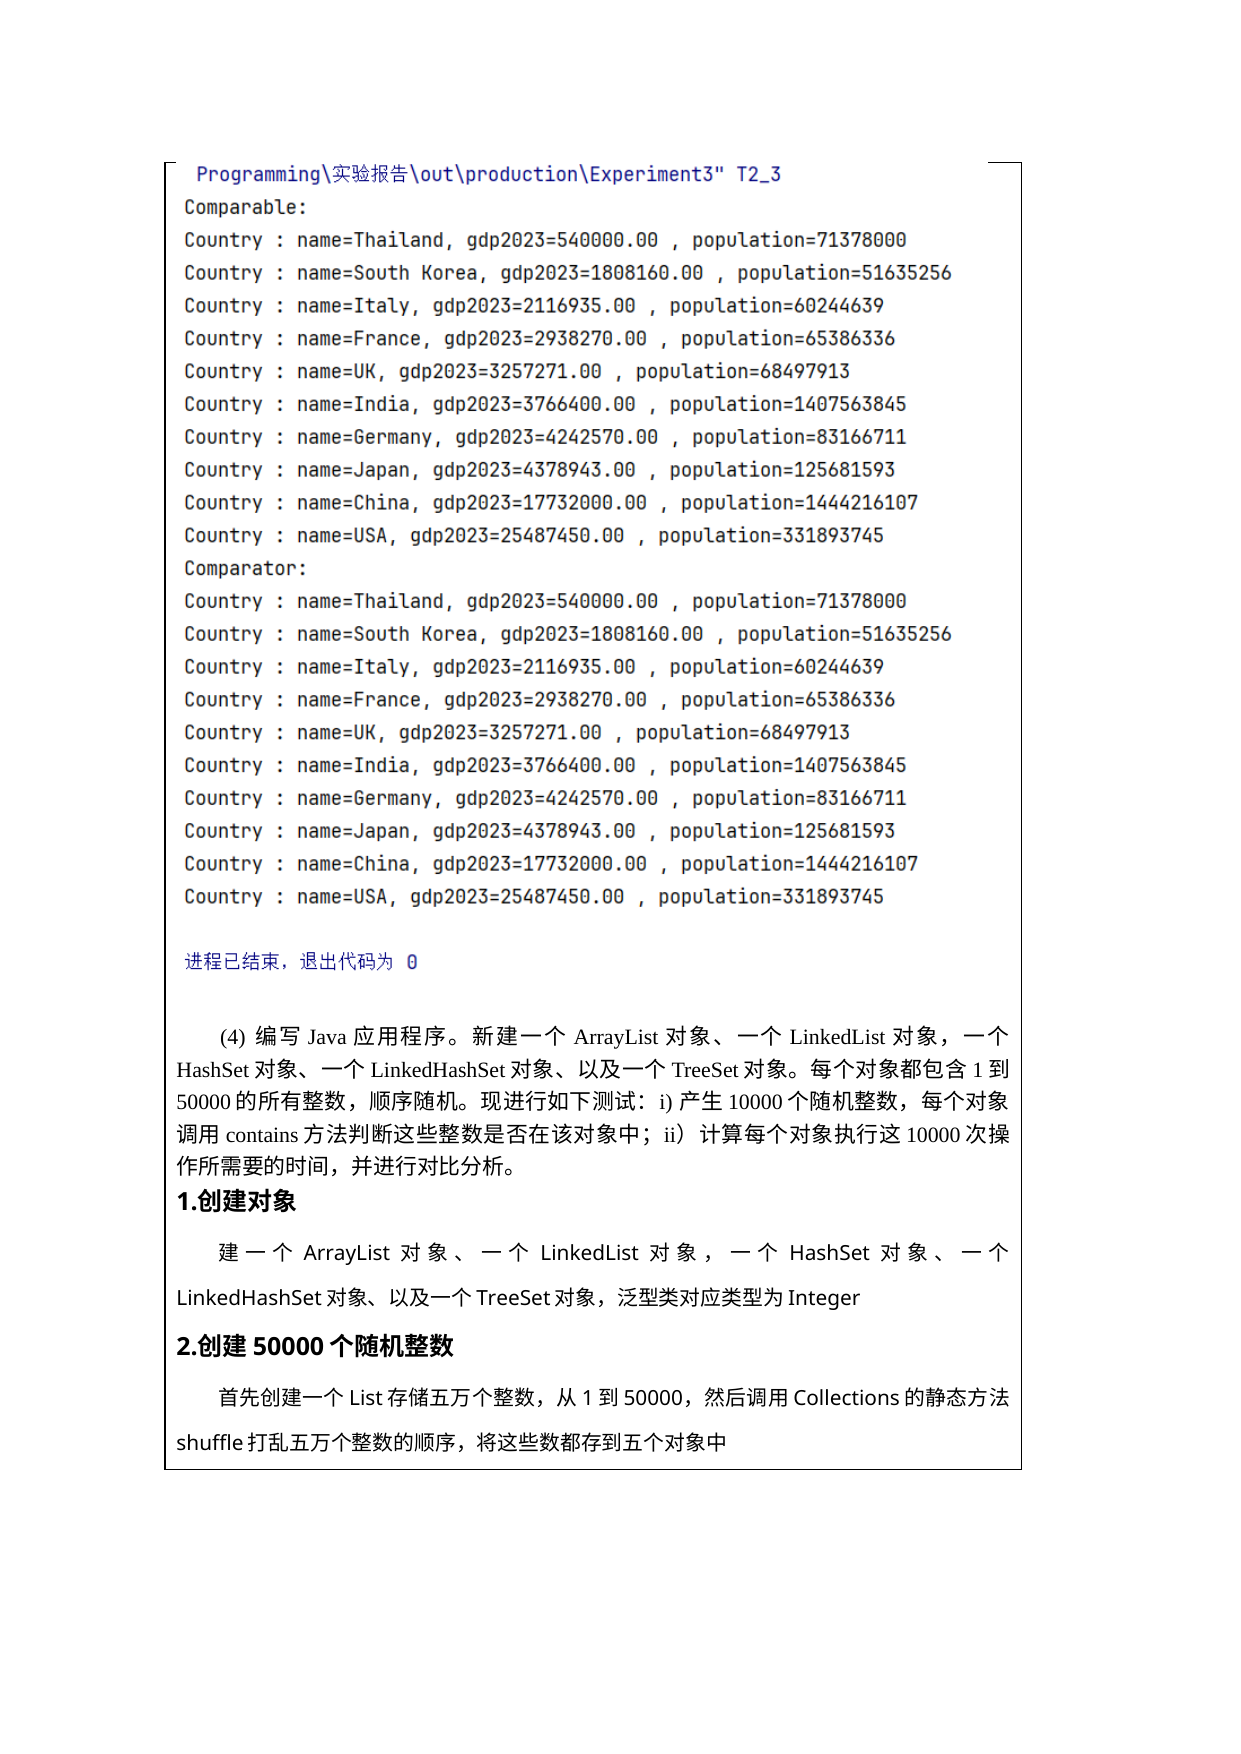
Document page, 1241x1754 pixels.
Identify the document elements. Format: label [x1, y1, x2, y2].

picture [176, 162, 988, 1002]
table_header [166, 163, 1021, 1469]
